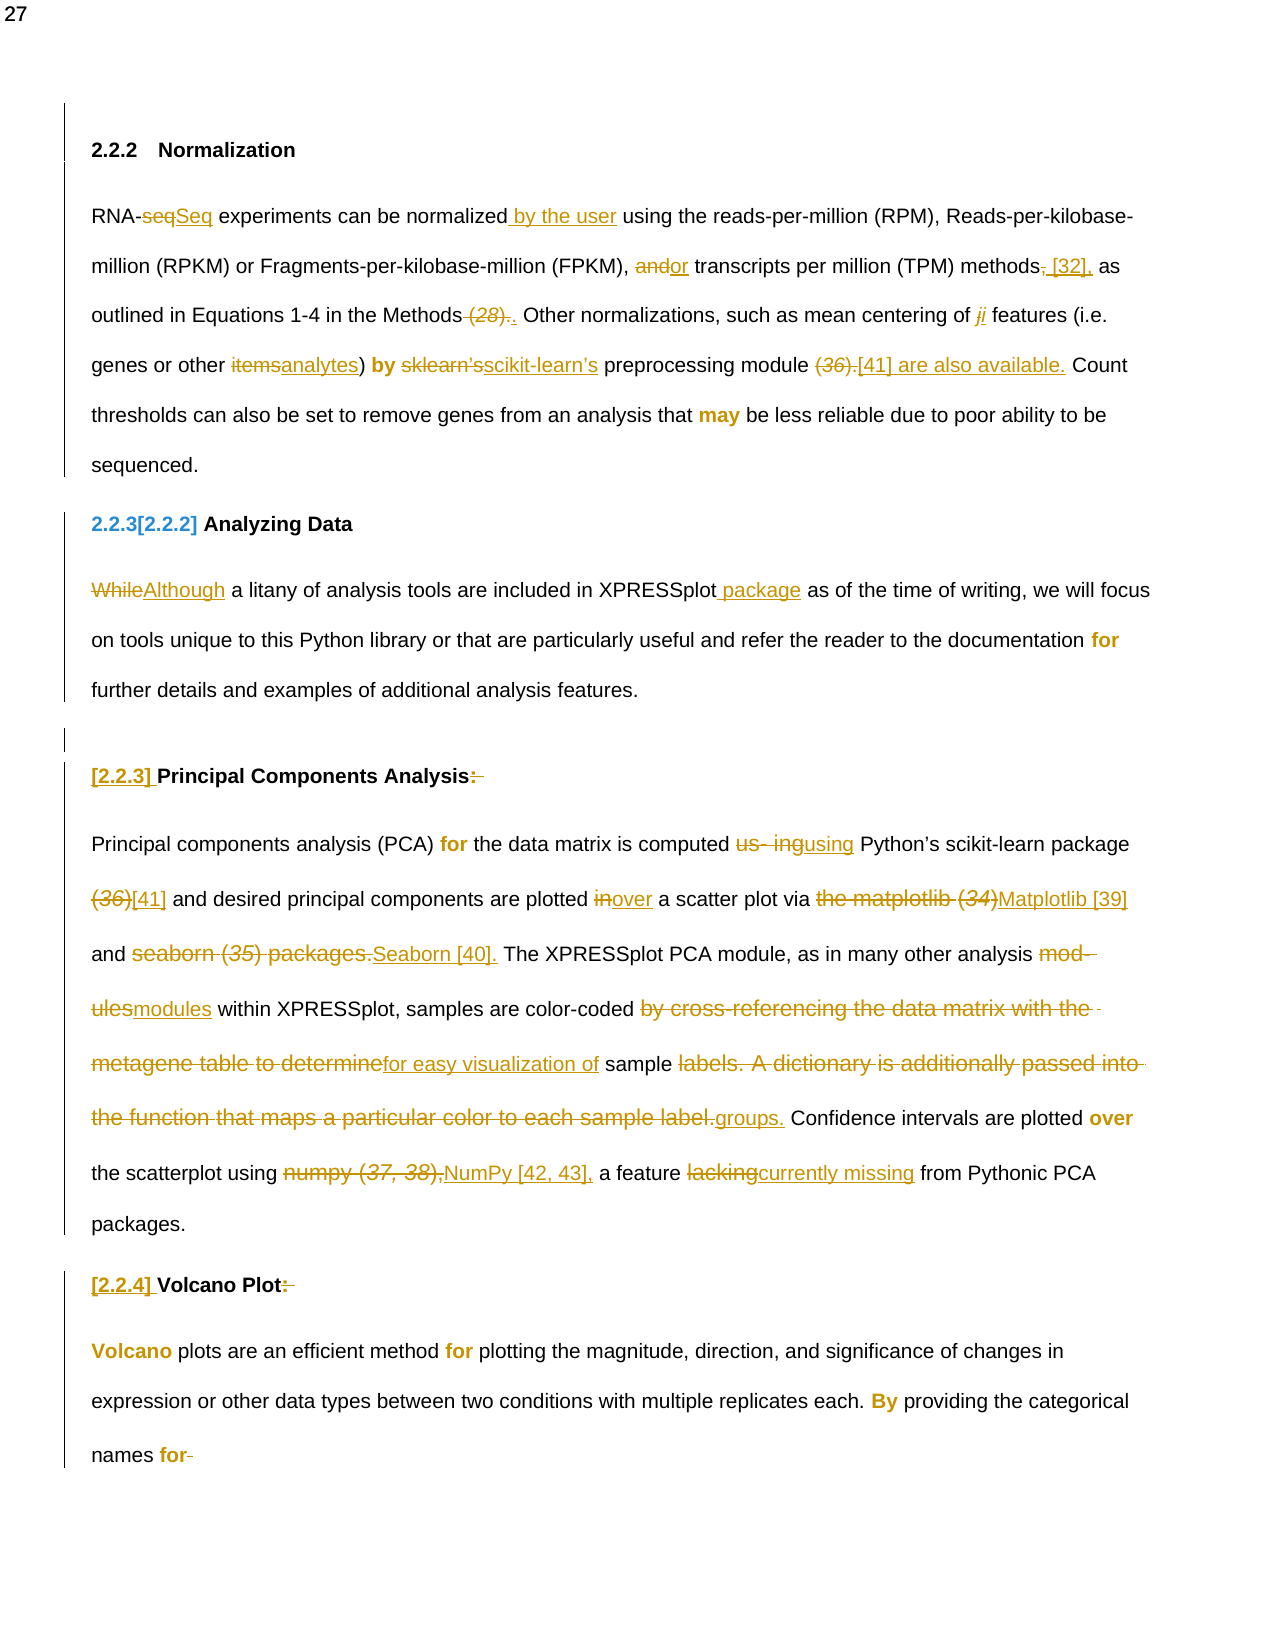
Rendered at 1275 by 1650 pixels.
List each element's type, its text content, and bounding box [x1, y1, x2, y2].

subtitle Normalization [91, 137, 1202, 161]
list Principal components analysis (PCA) for the data matrix is computed Python’s scikit-learn package and desired principal components are plotted a scatter plot via and The XPRESSplot PCA module, as in many other analysis within XPRESSplot, samples are color-coded sample Confidence intervals are plotted over the scatterplot using a feature from Pythonic PCA packages. [91, 830, 1163, 1235]
text a litany of analysis tools are included in XPRESSplot as of the time of writing, we will focus on tools unique to this Python library or that are particularly useful and refer the reader to the documentation for further details and examples of additional analysis features. [91, 578, 1160, 702]
subtitle Principal Components Analysis [91, 762, 1202, 788]
text Volcano plots are an efficient method for plotting the magnitude, direction, and significance of changes in expression or other data types between two conditions with multiple replicates each. By providing the categorical names for [91, 1339, 1164, 1468]
subtitle Analyzing Data [91, 512, 1202, 536]
text RNA- experiments can be normalized using the reads-per-million (RPM), Reads-per-kilobase-million (RPKM) or Fragments-per-kilobase-million (FPKM), transcripts per million (TPM) methods as outlined in Equations 1-4 in the Methods Other normalizations, such as mean centering of features (i.e. genes or other ) by preprocessing module Count thresholds can also be set to remove genes from an analysis that may be less reliable due to poor ability to be sequenced. [91, 204, 1161, 477]
subtitle Volcano Plot [91, 1271, 1202, 1297]
